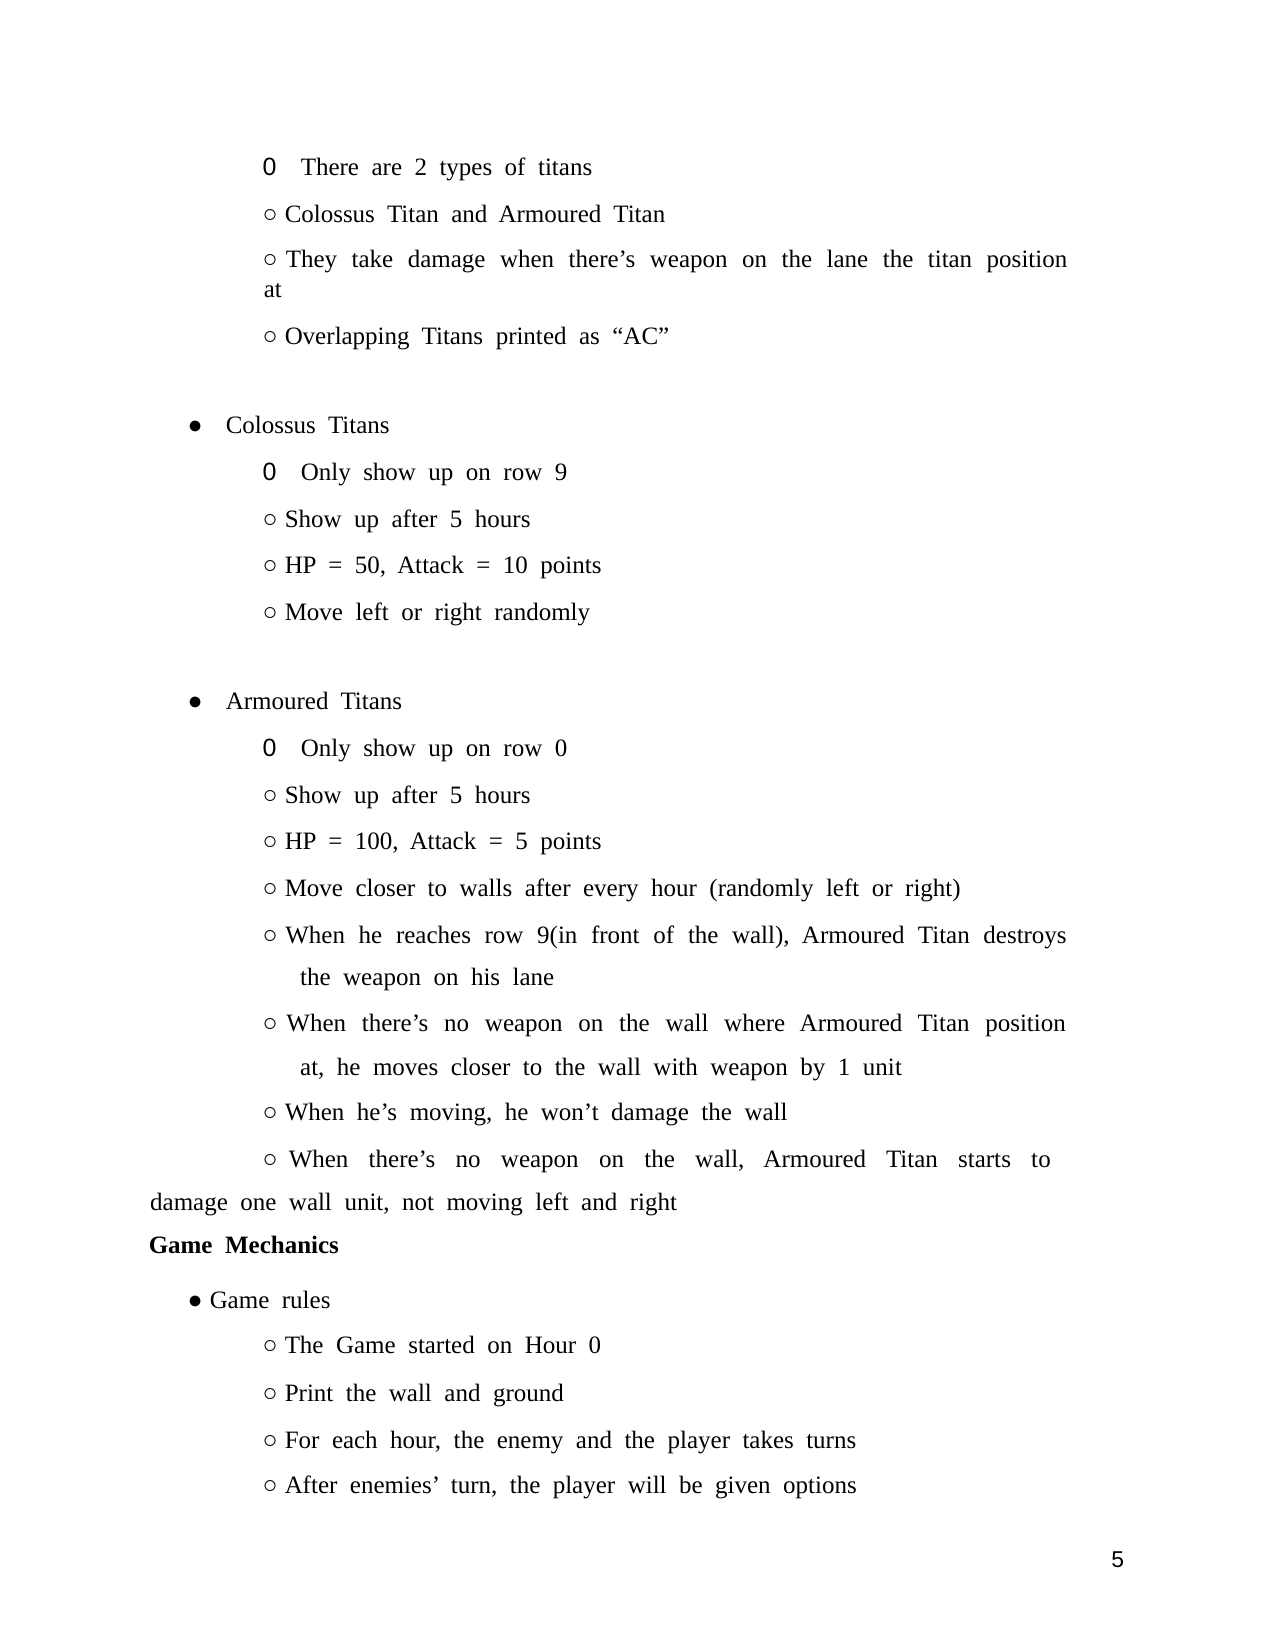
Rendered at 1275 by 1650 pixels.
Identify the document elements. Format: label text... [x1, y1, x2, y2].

text ● Game rules [187, 1285, 1068, 1314]
text ○ When there’s no weapon on the wall where Armoured Titan position at, he moves closer to the wall with weapon by 1 unit [262, 1008, 1068, 1081]
list Only show up on row 0 [262, 733, 1068, 762]
text ○ Show up after 5 hours [262, 780, 1068, 809]
text ○ HP = 50, Attack = 10 points [262, 550, 1068, 579]
list Colossus Titans [187, 410, 1068, 439]
text ○ Colossus Titan and Armoured Titan [262, 199, 1068, 227]
list Armoured Titans [187, 686, 1068, 715]
text ○ They take damage when there’s weapon on the lane the titan position at [262, 244, 1068, 303]
list Only show up on row 9 [262, 457, 1068, 486]
text ○ Overlapping Titans printed as “AC” [262, 321, 1068, 350]
text ○ The Game started on Hour 0 [262, 1330, 1068, 1359]
text ○ Move left or right randomly [262, 597, 1068, 626]
text ○ Show up after 5 hours [262, 504, 1068, 533]
list There are 2 types of titans [262, 152, 1068, 180]
text ○ After enemies’ turn, the player will be given options [262, 1470, 1068, 1499]
text ○ When he’s moving, he won’t damage the wall [262, 1097, 1068, 1126]
text ○ Print the wall and ground [262, 1377, 1068, 1406]
text ○ HP = 100, Attack = 5 points [262, 826, 1068, 854]
text ○ When there’s no weapon on the wall, Armoured Titan starts to damage one wall unit, not moving left and right [150, 1144, 1053, 1216]
text ○ Move closer to walls after every hour (randomly left or right) [262, 873, 1068, 902]
text ○ For each hour, the enemy and the player takes turns [262, 1424, 1068, 1453]
subtitle Game Mechanics [148, 1231, 747, 1259]
text ○ When he reaches row 9(in front of the wall), Armoured Titan destroys the weapon on his lane [262, 920, 1068, 991]
